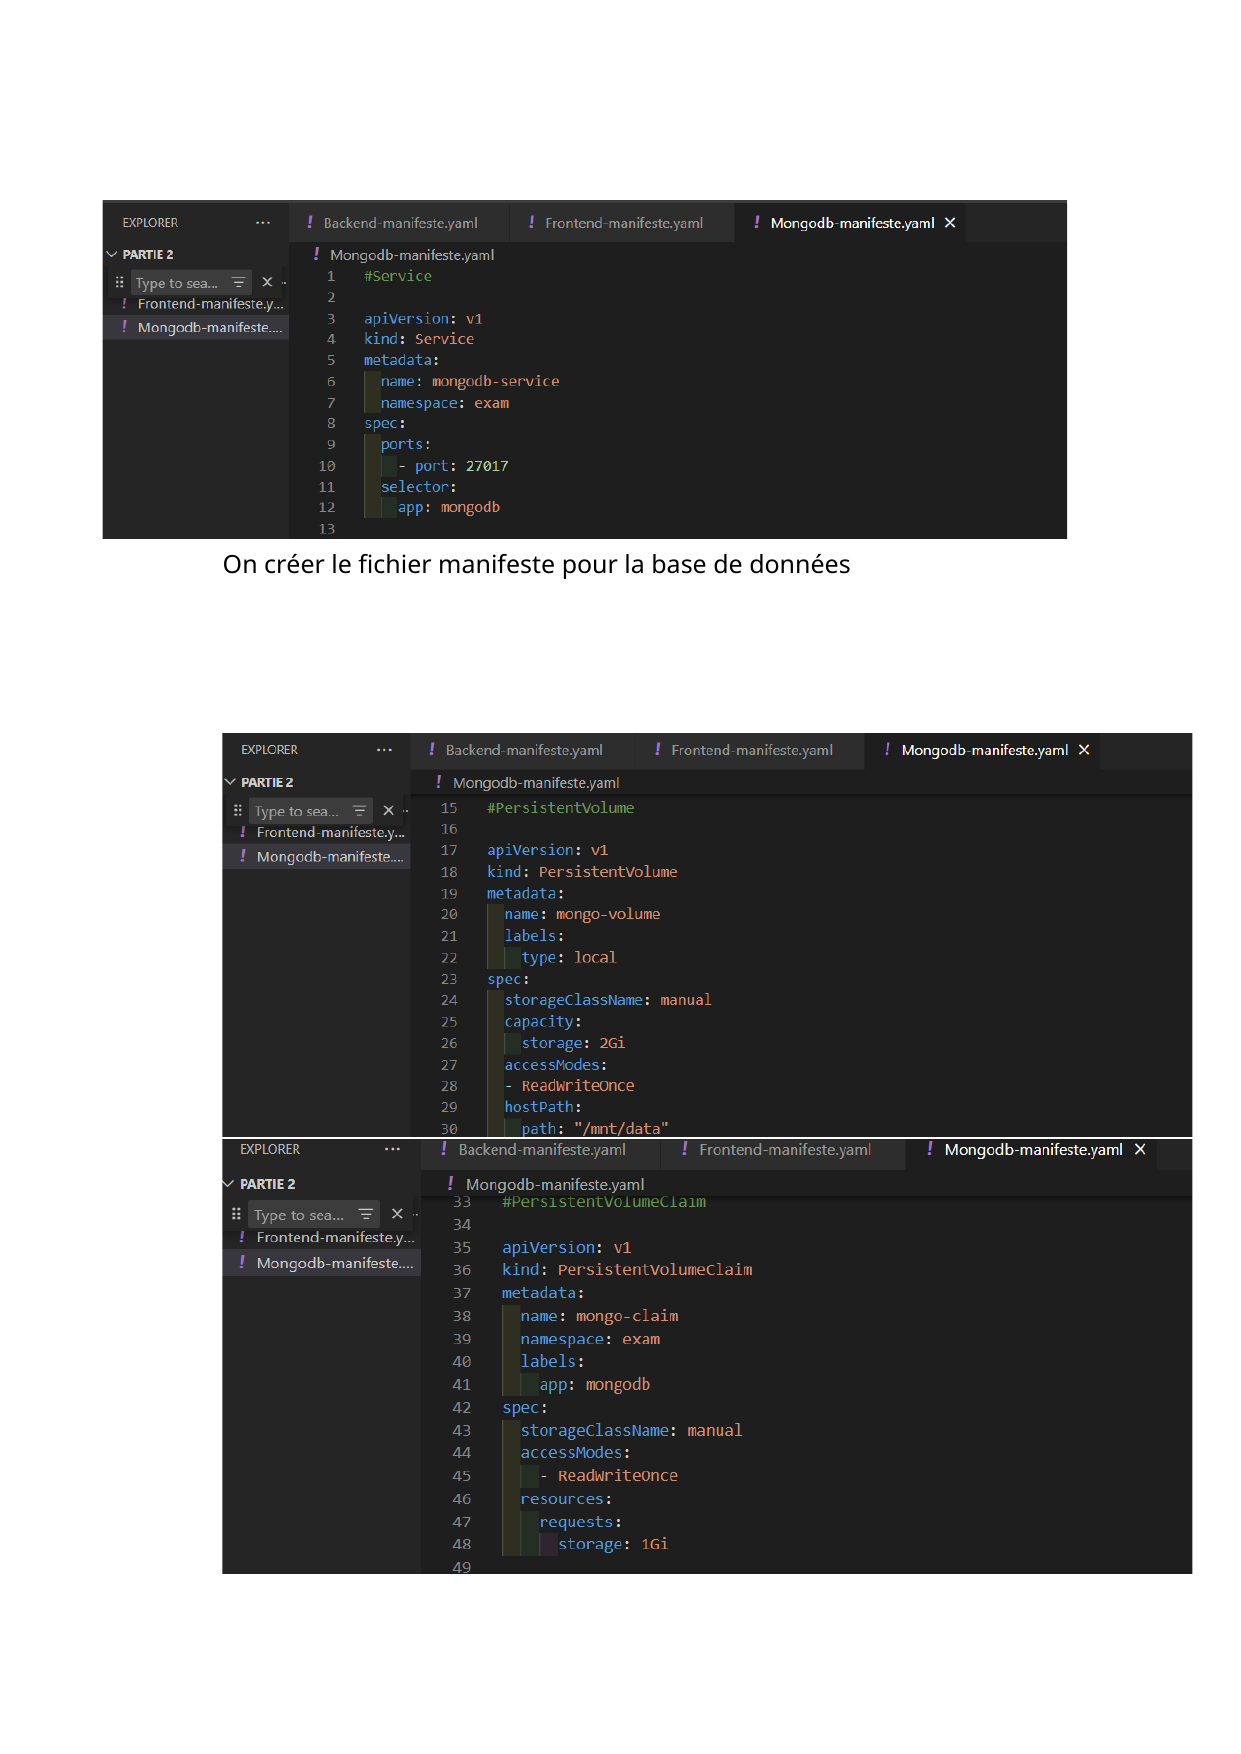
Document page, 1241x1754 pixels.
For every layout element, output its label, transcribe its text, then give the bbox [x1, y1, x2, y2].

picture [222, 1139, 1193, 1574]
picture [101, 200, 1066, 538]
picture [222, 733, 1193, 1137]
